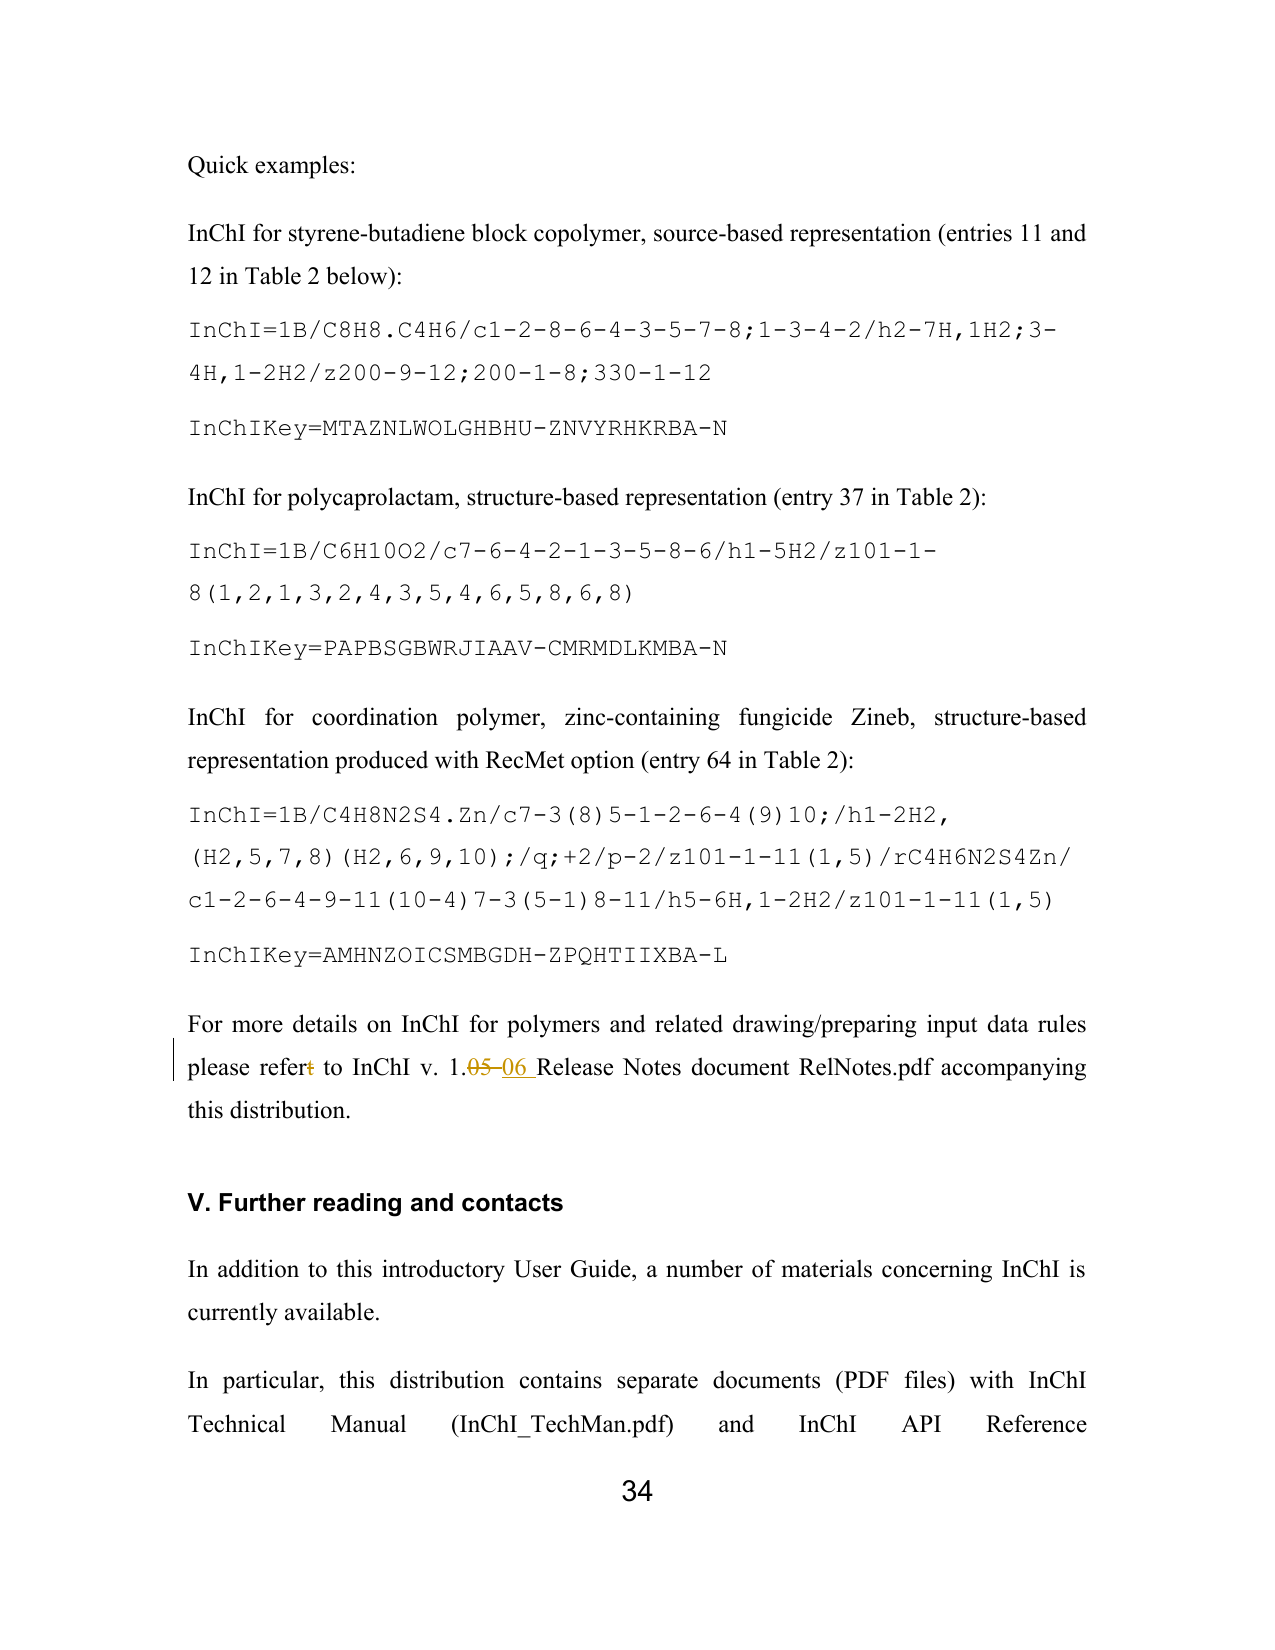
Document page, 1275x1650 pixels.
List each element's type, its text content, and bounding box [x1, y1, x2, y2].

text InChIKey=AMHNZOICSMBGDH-ZPQHTIIXBA-L [187, 941, 1087, 969]
text For more details on InChI for polymers and related drawing/preparing input data rules please refer to InChI v. 1.Release Notes document RelNotes.pdf accompanying this distribution. [187, 1009, 1087, 1124]
text InChIKey=MTAZNLWOLGHBHU-ZNVYRHKRBA-N [187, 414, 1087, 443]
text InChI=1B/C4H8N2S4.Zn/c7-3(8)5-1-2-6-4(9)10;/h1-2H2,(H2,5,7,8)(H2,6,9,10);/q;+2/p-2/z101-1-11(1,5)/rC4H6N2S4Zn/c1-2-6-4-9-11(10-4)7-3(5-1)8-11/h5-6H,1-2H2/z101-1-11(1,5) [187, 801, 1087, 914]
text InChI=1B/C8H8.C4H6/c1-2-8-6-4-3-5-7-8;1-3-4-2/h2-7H,1H2;3-4H,1-2H2/z200-9-12;200-1-8;330-1-12 [187, 317, 1087, 388]
text InChI for polycaprolactam, structure-based representation (entry 37 in Table 2): [187, 482, 1087, 511]
text In addition to this introductory User Guide, a number of materials concerning InChI is currently available. [187, 1254, 1087, 1326]
text InChI for coordination polymer, zinc-containing fungicide Zineb, structure-based representation produced with RecMet option (entry 64 in Table 2): [187, 702, 1087, 774]
text InChI for styrene-butadiene block copolymer, source-based representation (entries 11 and 12 in Table 2 below): [187, 218, 1087, 290]
text Quick examples: [187, 150, 1087, 179]
subtitle V. Further reading and contacts [187, 1188, 1087, 1217]
text InChIKey=PAPBSGBWRJIAAV-CMRMDLKMBA-N [187, 635, 1087, 663]
text InChI=1B/C6H10O2/c7-6-4-2-1-3-5-8-6/h1-5H2/z101-1-8(1,2,1,3,2,4,3,5,4,6,5,8,6,8) [187, 537, 1087, 608]
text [187, 1366, 1087, 1437]
